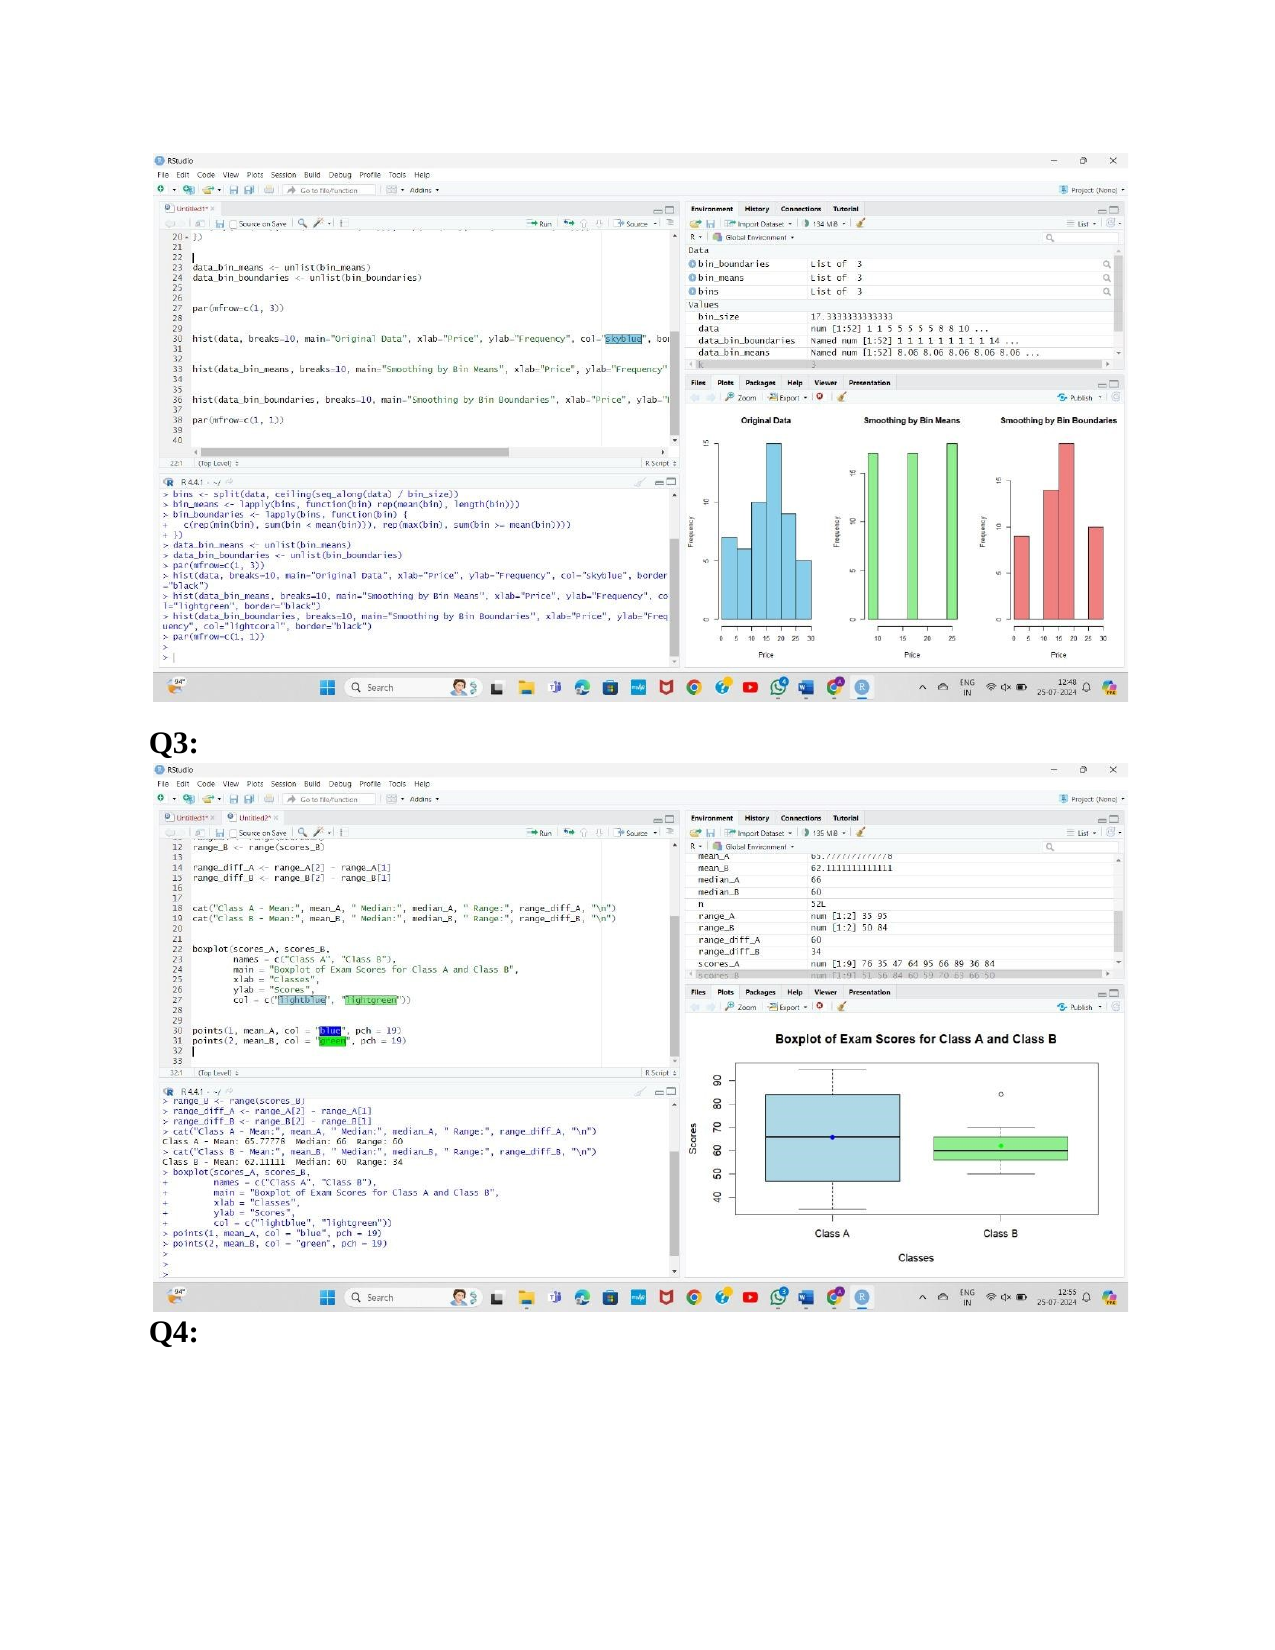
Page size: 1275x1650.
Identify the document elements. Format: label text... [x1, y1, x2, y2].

text Q4: [148, 1314, 1042, 1349]
picture [153, 763, 1129, 1312]
picture [153, 153, 1129, 702]
text Q3: [148, 724, 1042, 760]
